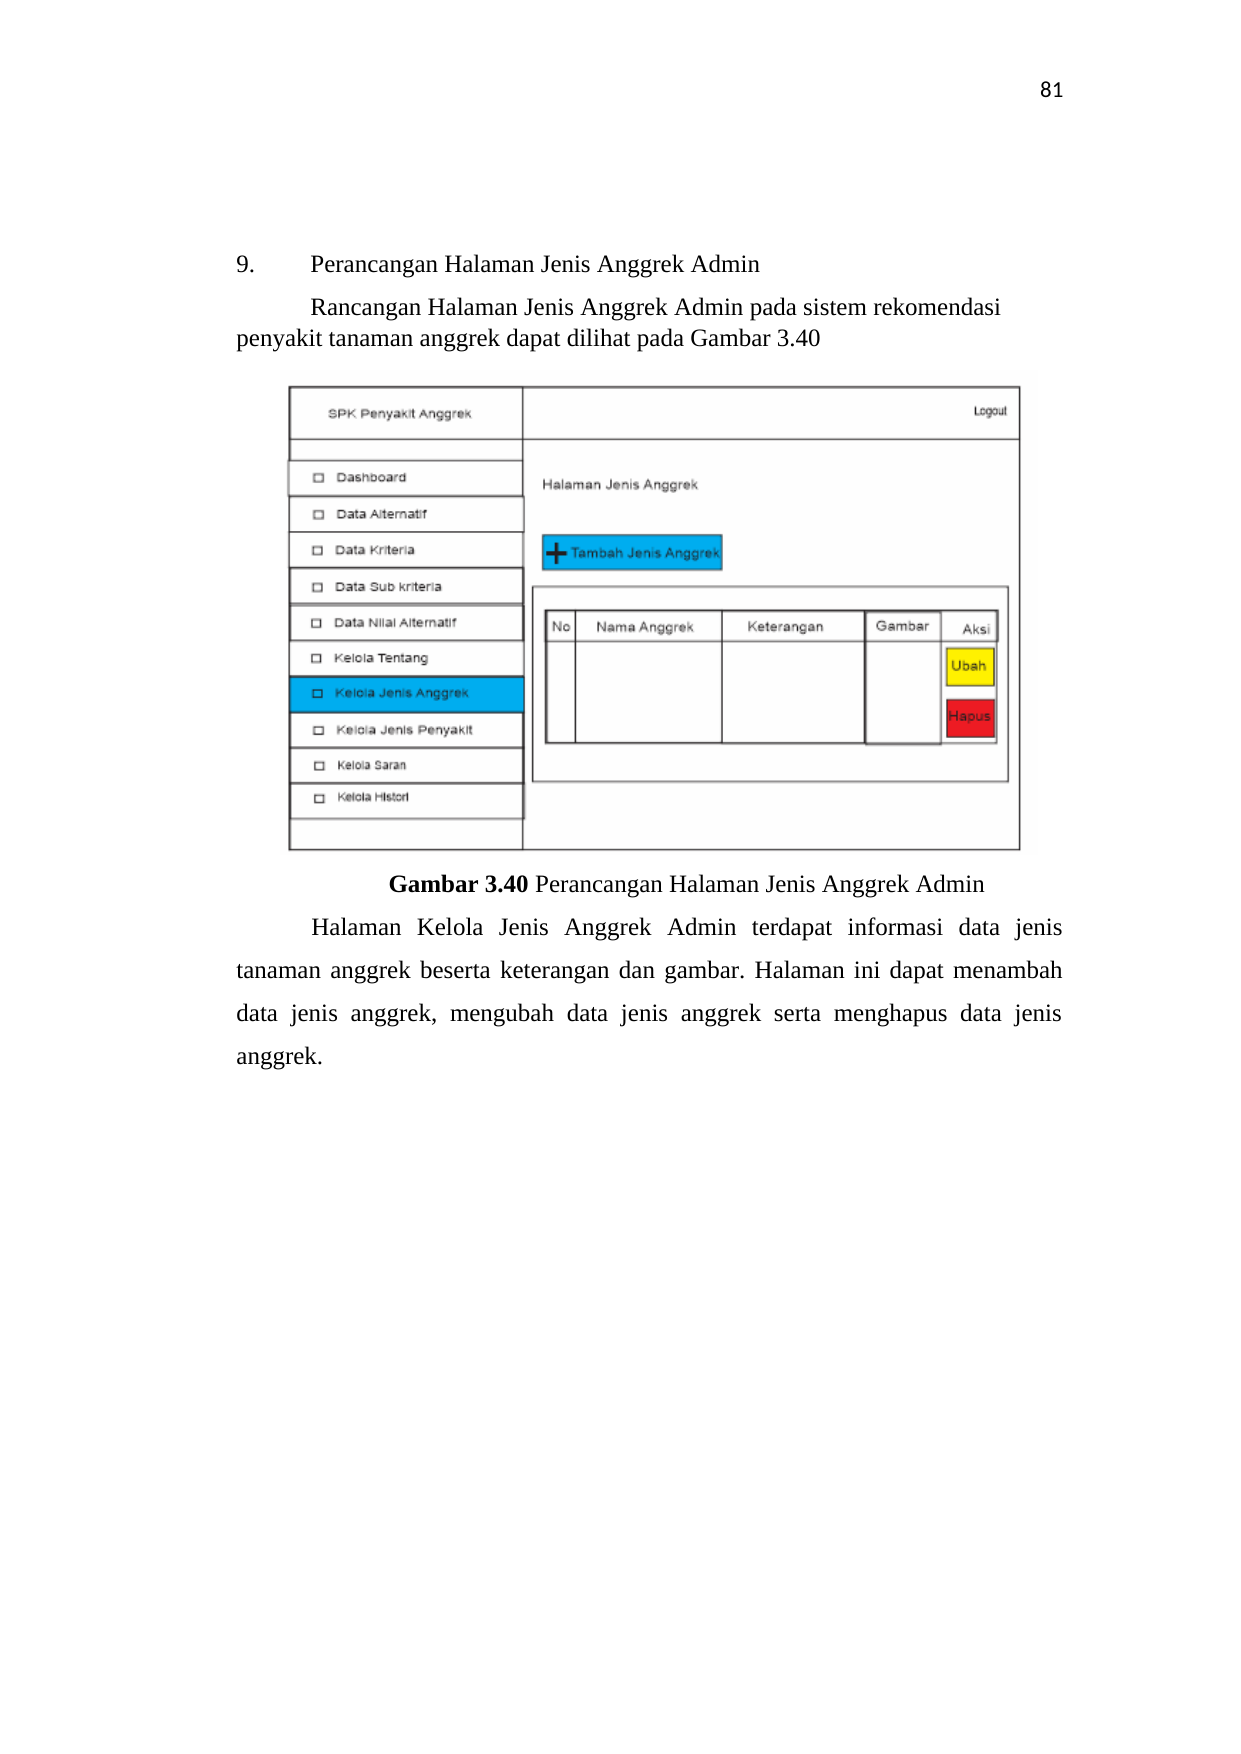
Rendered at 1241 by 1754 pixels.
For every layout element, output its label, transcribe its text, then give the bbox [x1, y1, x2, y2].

text Rancangan Halaman Jenis Anggrek Admin pada sistem rekomendasi penyakit tanaman anggrek dapat dilihat pada Gambar 3.40 [236, 292, 1063, 352]
list Gambar 3.40 Perancangan Halaman Jenis Anggrek Admin [310, 869, 1063, 897]
list Perancangan Halaman Jenis Anggrek Admin [236, 249, 1063, 277]
picture [280, 370, 1039, 855]
list Halaman Kelola Jenis Anggrek Admin terdapat informasi data jenis tanaman anggrek beserta keterangan dan gambar. Halaman ini dapat menambah data jenis anggrek, mengubah data jenis anggrek serta menghapus data jenis anggrek. [236, 912, 1063, 1070]
